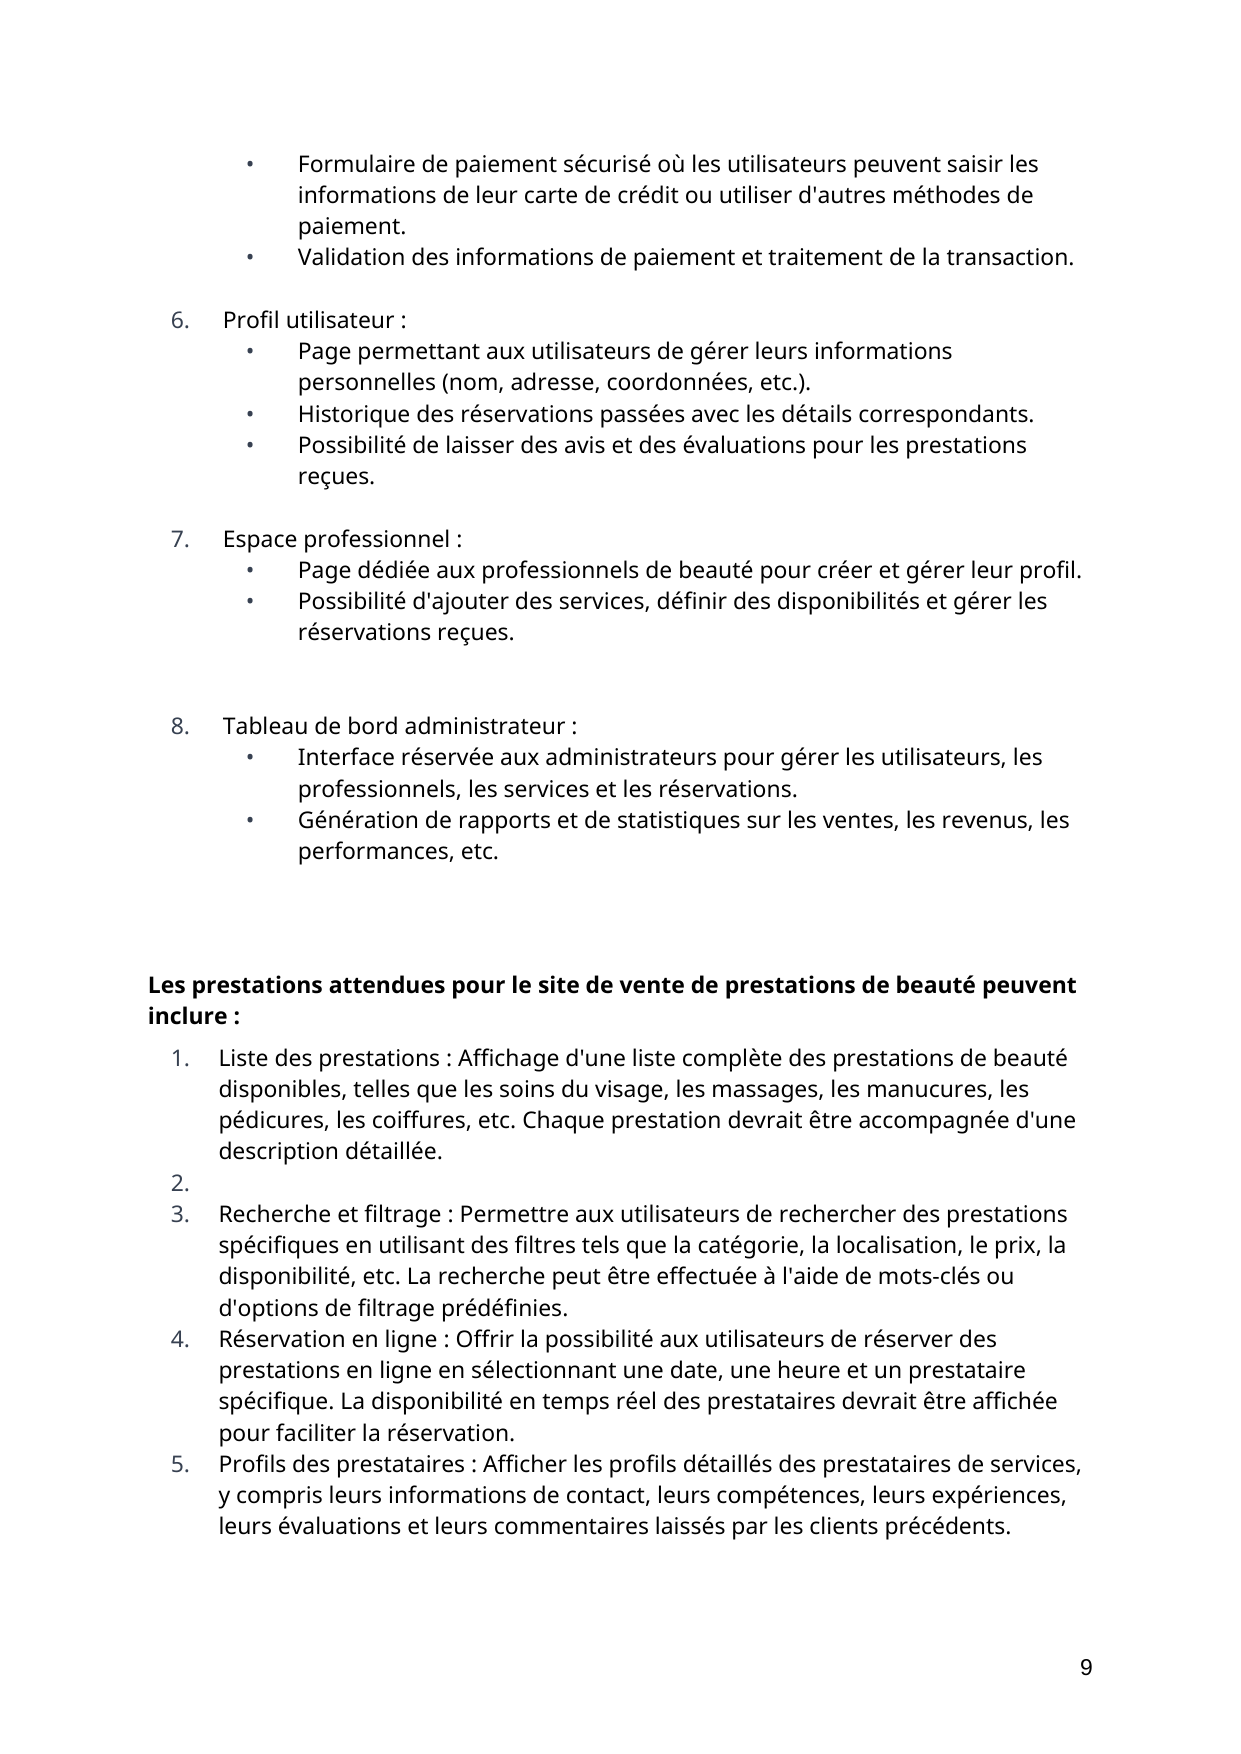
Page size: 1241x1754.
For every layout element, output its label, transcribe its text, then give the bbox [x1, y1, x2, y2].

list Page dédiée aux professionnels de beauté pour créer et gérer leur profil. [246, 554, 1093, 585]
list Profils des prestataires : Afficher les profils détaillés des prestataires de services, y compris leurs informations de contact, leurs compétences, leurs expériences, leurs évaluations et leurs commentaires laissés par les clients précédents. [171, 1448, 1093, 1541]
list Liste des prestations : Affichage d'une liste complète des prestations de beauté disponibles, telles que les soins du visage, les massages, les manucures, les pédicures, les coiffures, etc. Chaque prestation devrait être accompagnée d'une description détaillée. [171, 1041, 1093, 1166]
list Formulaire de paiement sécurisé où les utilisateurs peuvent saisir les informations de leur carte de crédit ou utiliser d'autres méthodes de paiement. [246, 148, 1093, 241]
list Recherche et filtrage : Permettre aux utilisateurs de rechercher des prestations spécifiques en utilisant des filtres tels que la catégorie, la localisation, le prix, la disponibilité, etc. La recherche peut être effectuée à l'aide de mots-clés ou d'options de filtrage prédéfinies. [171, 1198, 1093, 1323]
list Page permettant aux utilisateurs de gérer leurs informations personnelles (nom, adresse, coordonnées, etc.). [246, 335, 1093, 398]
list Espace professionnel : [171, 523, 1093, 554]
list Validation des informations de paiement et traitement de la transaction. [246, 241, 1093, 273]
text Les prestations attendues pour le site de vente de prestations de beauté peuvent inclure : [148, 968, 1093, 1031]
list Historique des réservations passées avec les détails correspondants. [246, 398, 1093, 429]
list Réservation en ligne : Offrir la possibilité aux utilisateurs de réserver des prestations en ligne en sélectionnant une date, une heure et un prestataire spécifique. La disponibilité en temps réel des prestataires devrait être affichée pour faciliter la réservation. [171, 1323, 1093, 1448]
list Génération de rapports et de statistiques sur les ventes, les revenus, les performances, etc. [246, 804, 1093, 866]
list Possibilité de laisser des avis et des évaluations pour les prestations reçues. [246, 429, 1093, 491]
list Possibilité d'ajouter des services, définir des disponibilités et gérer les réservations reçues. [246, 585, 1093, 648]
list Interface réservée aux administrateurs pour gérer les utilisateurs, les professionnels, les services et les réservations. [246, 741, 1093, 804]
list Tableau de bord administrateur : [171, 710, 1093, 741]
list Profil utilisateur : [171, 304, 1093, 335]
